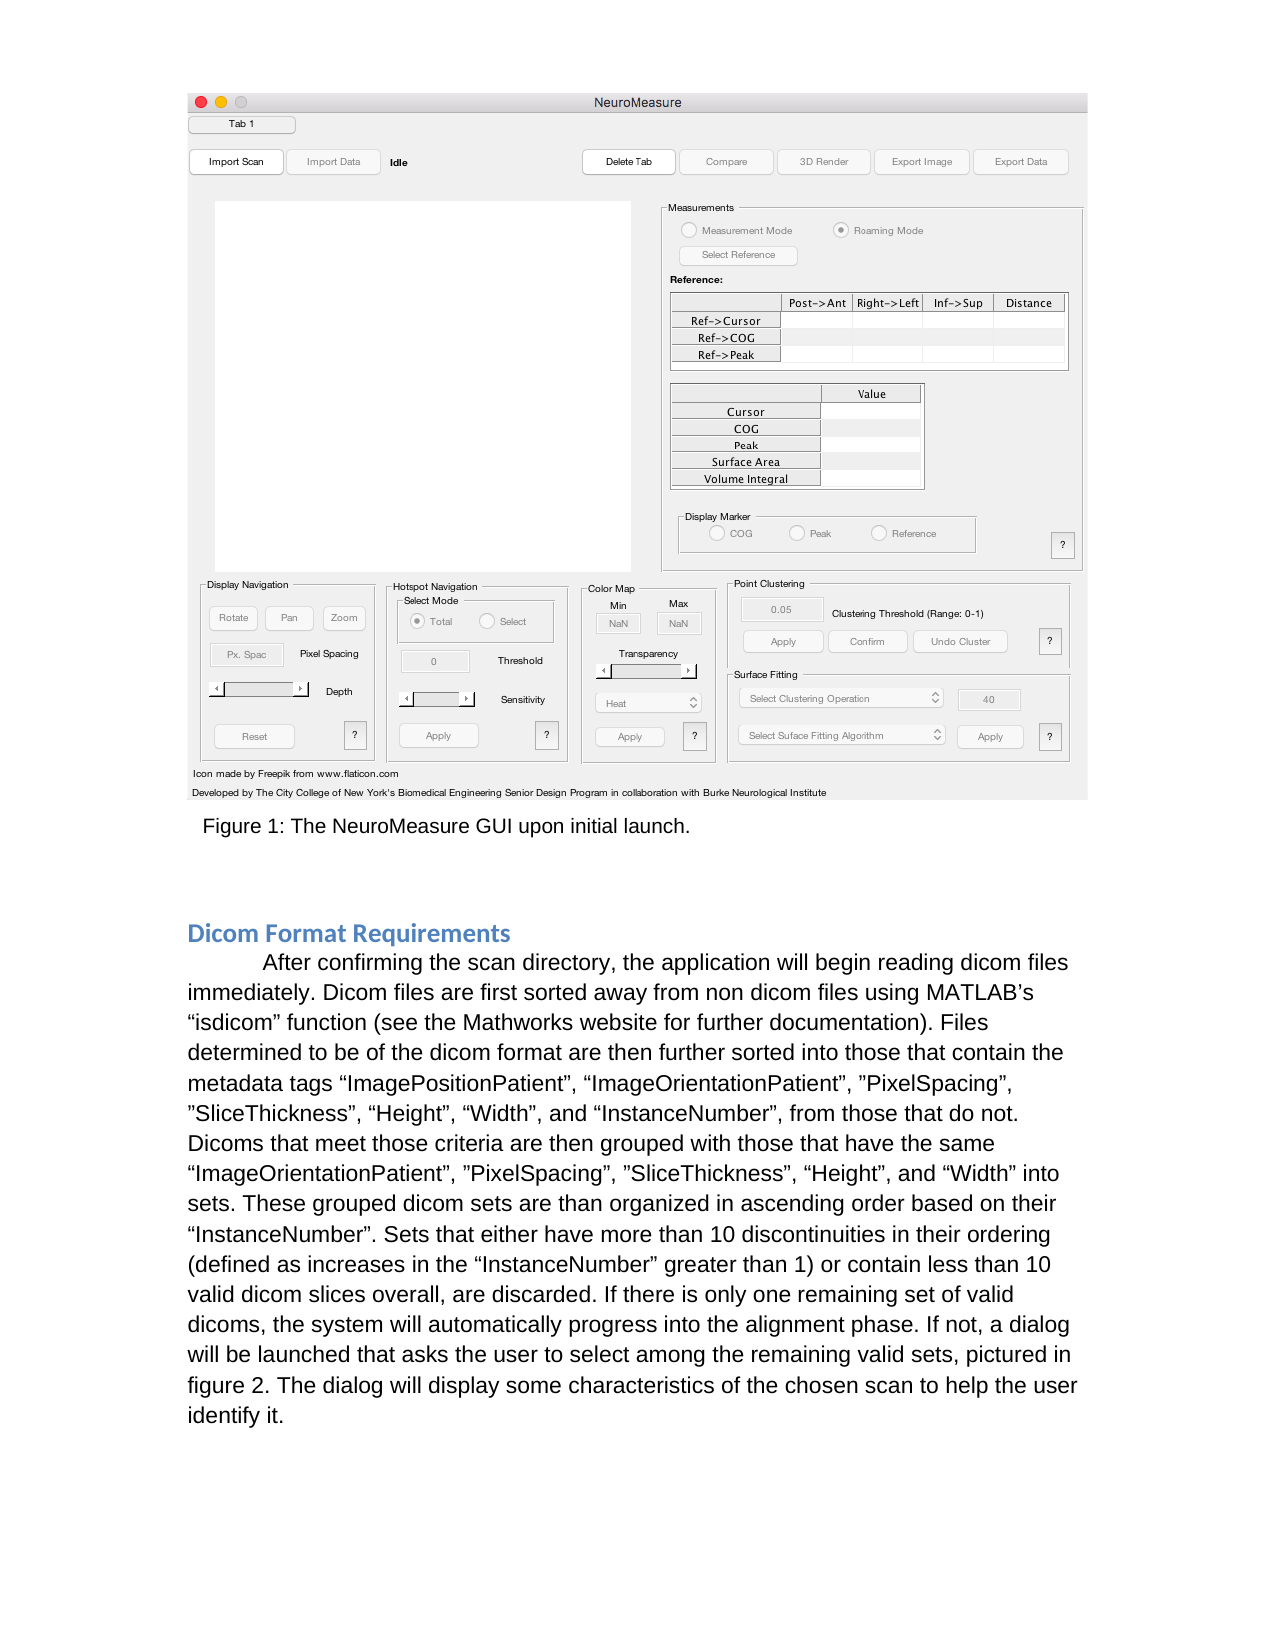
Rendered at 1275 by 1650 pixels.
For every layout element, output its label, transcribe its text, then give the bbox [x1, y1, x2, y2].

text After confirming the scan directory, the application will begin reading dicom files immediately. Dicom files are first sorted away from non dicom files using MATLAB’s “isdicom” function (see the Mathworks website for further documentation). Files determined to be of the dicom format are then further sorted into those that contain the metadata tags “ImagePositionPatient”, “ImageOrientationPatient”, ”PixelSpacing”, ”SliceThickness”, “Height”, “Width”, and “InstanceNumber”, from those that do not. Dicoms that meet those criteria are then grouped with those that have the same “ImageOrientationPatient”, ”PixelSpacing”, ”SliceThickness”, “Height”, and “Width” into sets. These grouped dicom sets are than organized in ascending order based on their “InstanceNumber”. Sets that either have more than 10 discontinuities in their ordering (defined as increases in the “InstanceNumber” greater than 1) or contain less than 10 valid dicom slices overall, are discarded. If there is only one remaining set of valid dicoms, the system will automatically progress into the alignment phase. If not, a dialog will be launched that asks the user to select among the remaining valid sets, pictured in figure 2. The dialog will display some characteristics of the chosen scan to help the user identify it. [187, 949, 1087, 1428]
picture [187, 93, 1088, 800]
subtitle Dicom Format Requirements [187, 916, 1087, 949]
